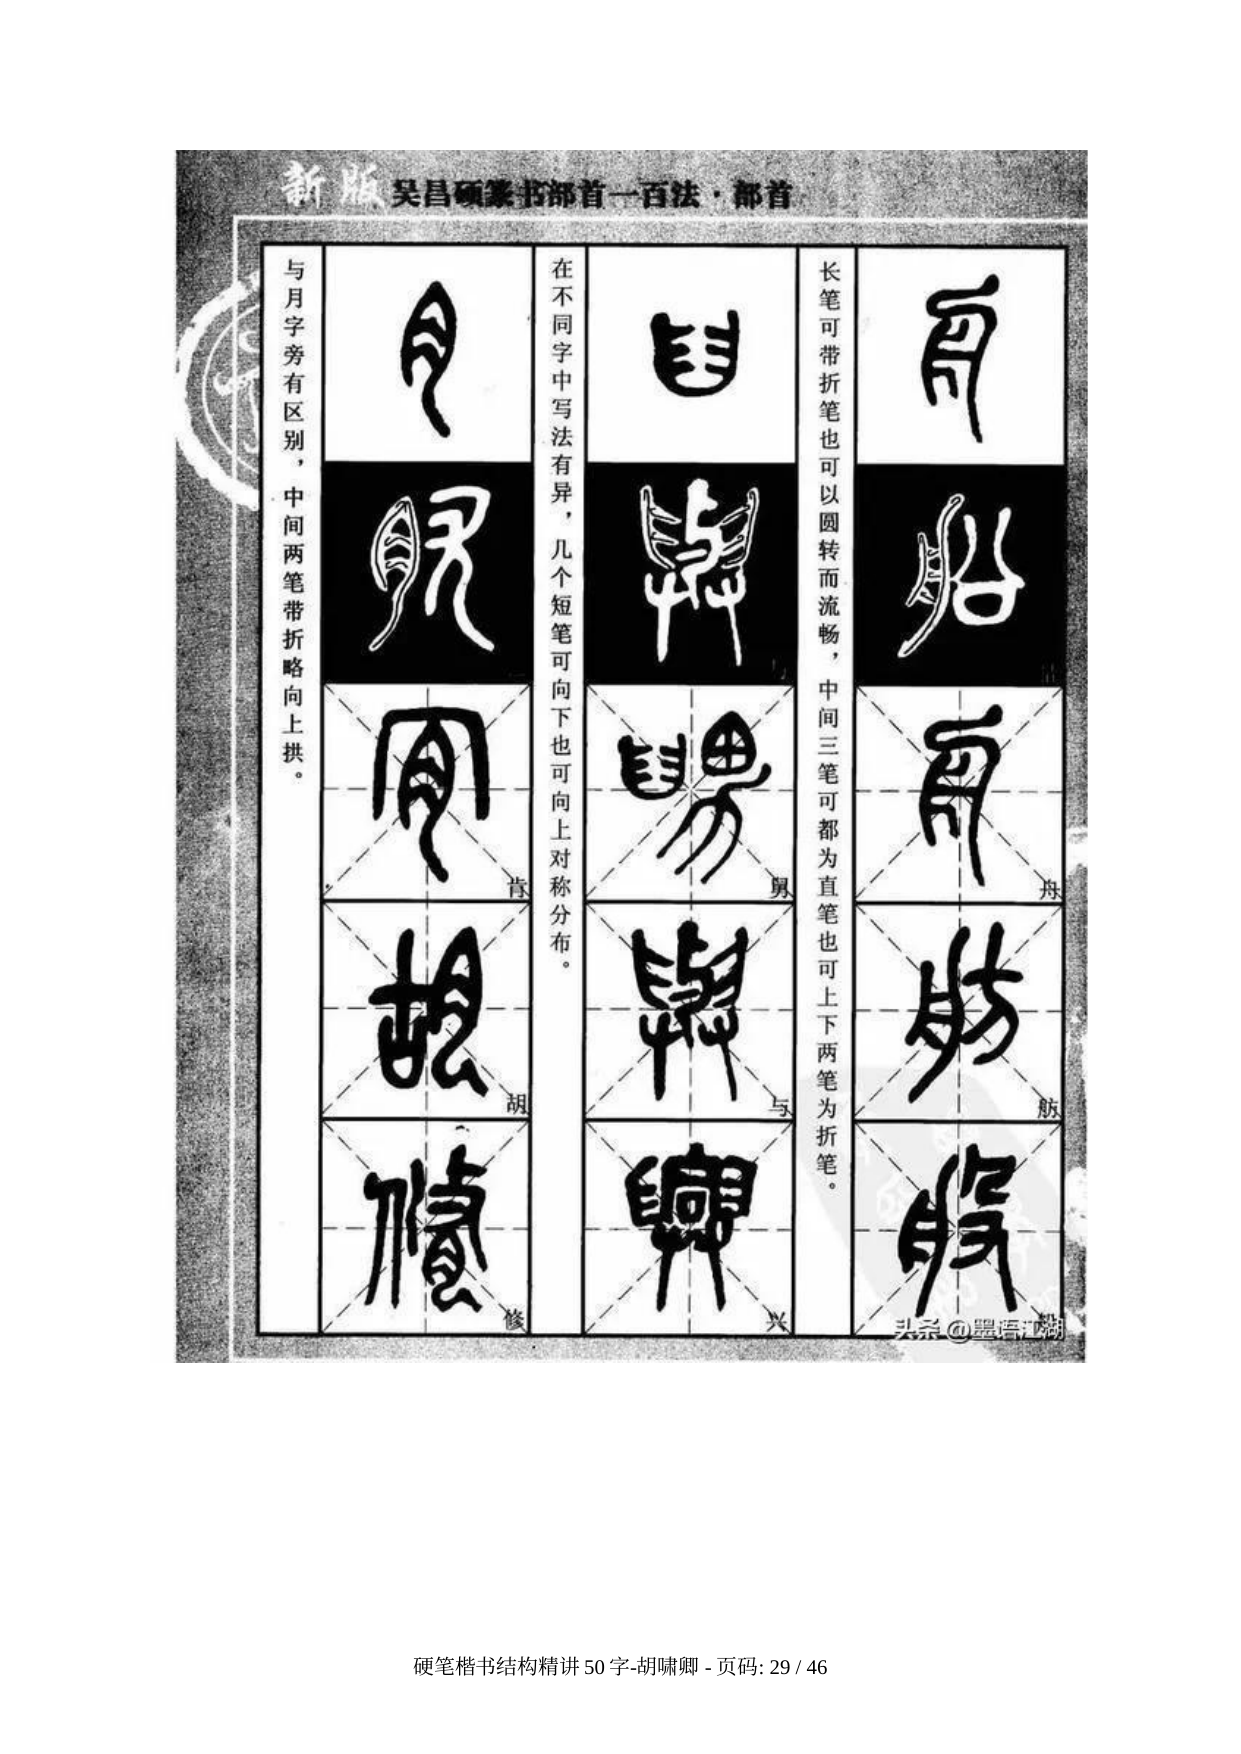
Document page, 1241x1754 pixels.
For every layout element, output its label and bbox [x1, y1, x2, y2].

picture [150, 150, 1088, 1363]
